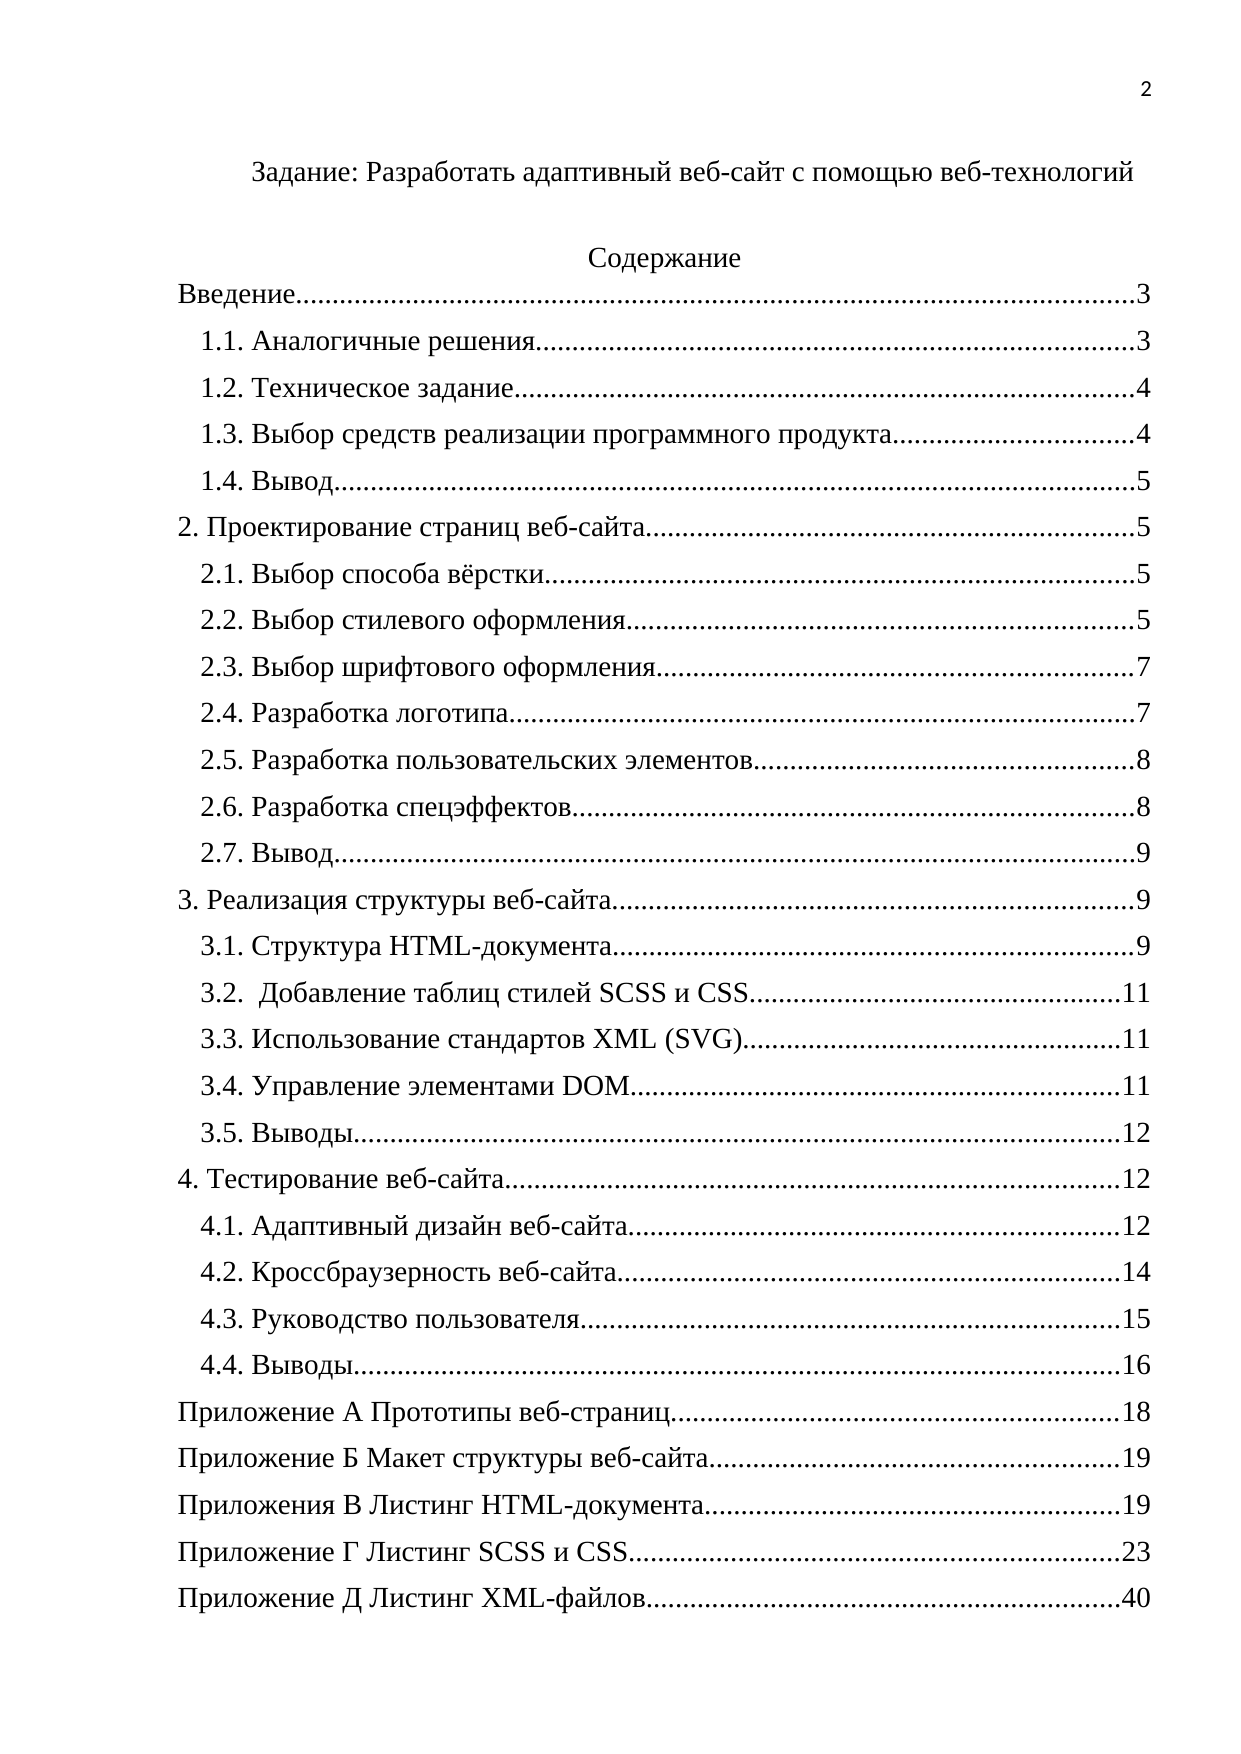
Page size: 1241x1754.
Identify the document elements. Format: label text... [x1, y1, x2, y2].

text Задание: Разработать адаптивный веб-сайт с помощью веб-технологий [177, 154, 1152, 187]
